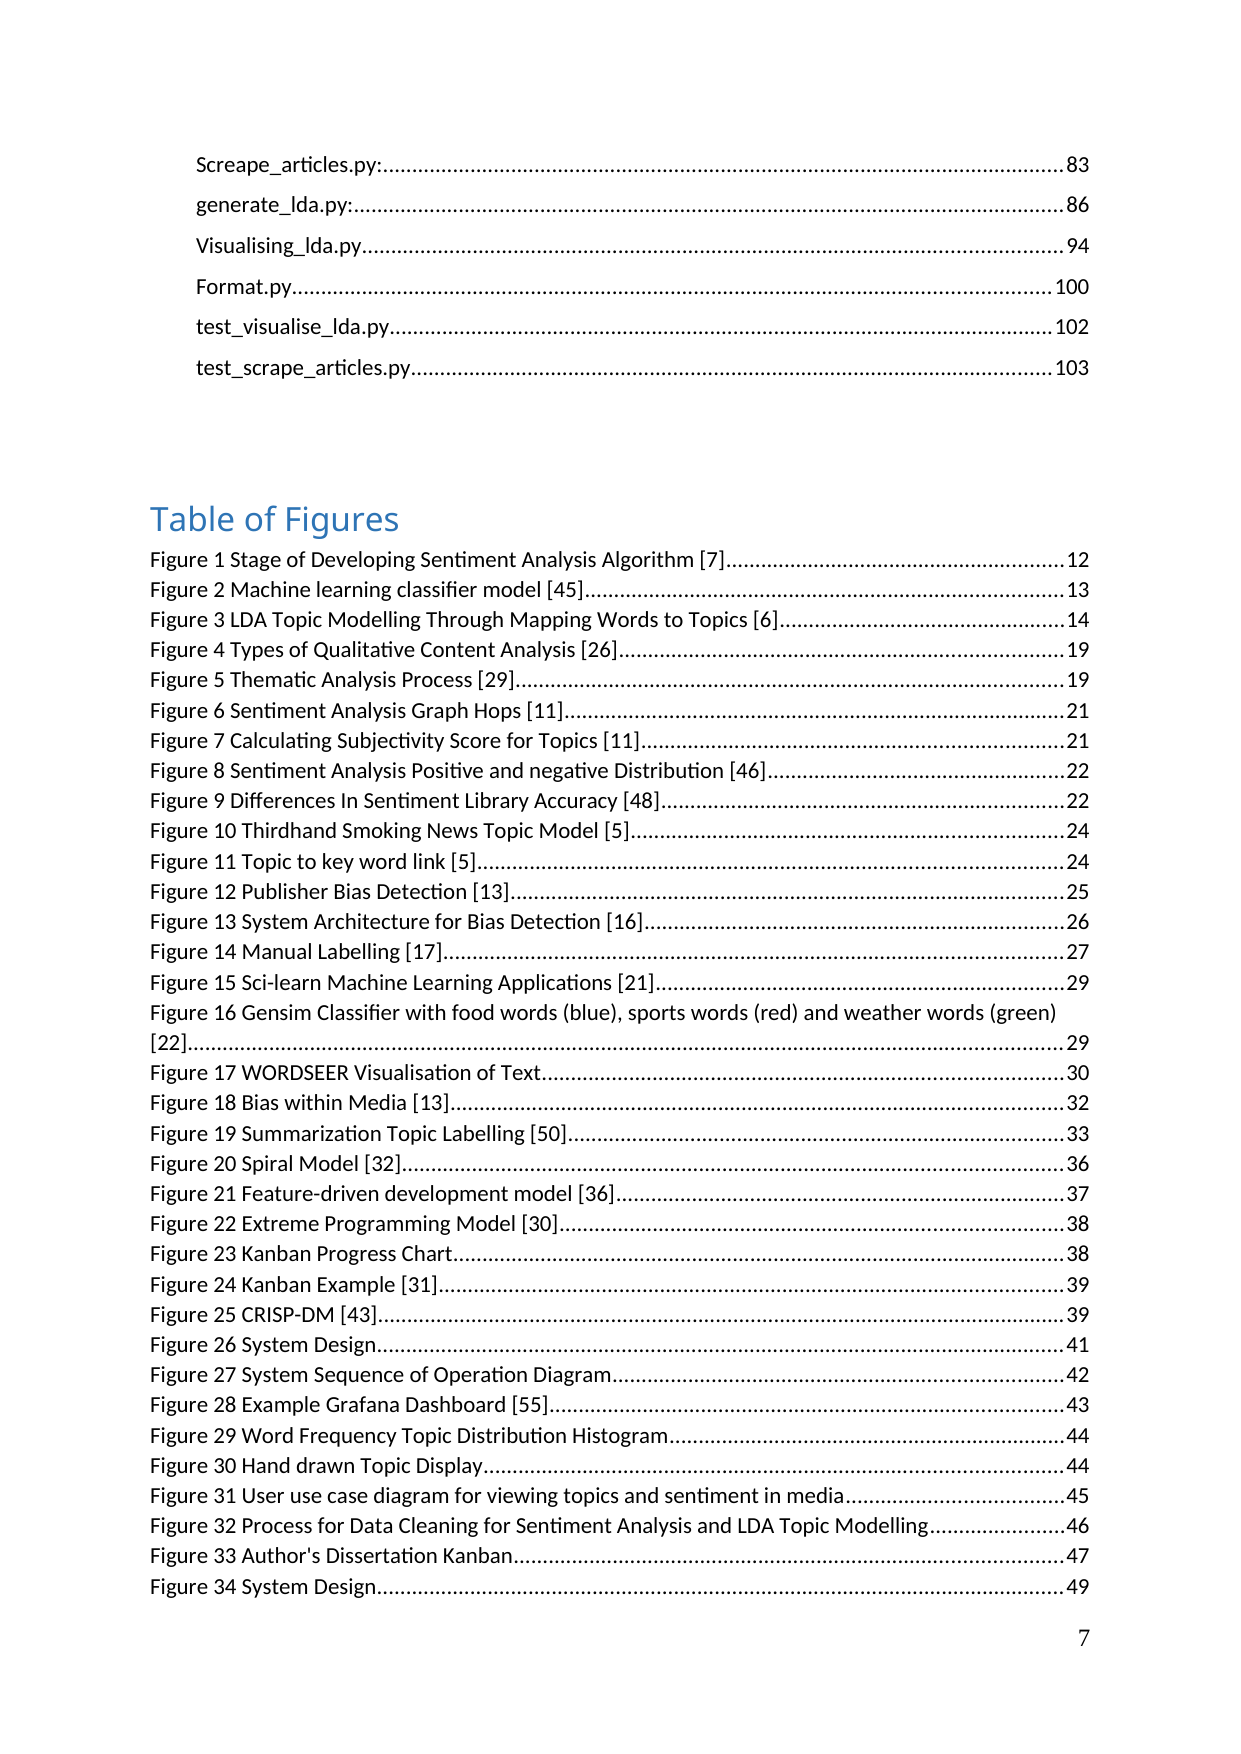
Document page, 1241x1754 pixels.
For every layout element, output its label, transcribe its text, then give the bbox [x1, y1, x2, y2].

text Figure 7 Calculating Subjectivity Score for Topics [11] 21 [150, 726, 1090, 754]
text Figure 8 Sentiment Analysis Positive and negative Distribution [46] 22 [150, 756, 1090, 784]
text Figure 9 Differences In Sentiment Library Accuracy [48] 22 [150, 786, 1090, 814]
text Figure 17 WORDSEER Visualisation of Text 30 [150, 1058, 1090, 1086]
text Figure 12 Publisher Bias Detection [13] 25 [150, 877, 1090, 905]
text Figure 34 System Design 49 [150, 1572, 1090, 1600]
text Figure 3 LDA Topic Modelling Through Mapping Words to Topics [6] 14 [150, 605, 1090, 633]
text Figure 16 Gensim Classifier with food words (blue), sports words (red) and weather words (green) [22] 29 [150, 998, 1090, 1056]
text Figure 21 Feature-driven development model [36] 37 [150, 1179, 1090, 1207]
text Figure 32 Process for Data Cleaning for Sentiment Analysis and LDA Topic Modelling 46 [150, 1511, 1090, 1539]
text Figure 28 Example Grafana Dashboard [55] 43 [150, 1391, 1090, 1419]
text Figure 25 CRISP-DM [43] 39 [150, 1300, 1090, 1328]
text Figure 31 User use case diagram for viewing topics and sentiment in media 45 [150, 1481, 1090, 1509]
text Figure 1 Stage of Developing Sentiment Analysis Algorithm [7] 12 [150, 545, 1090, 573]
text Figure 14 Manual Labelling [17] 27 [150, 937, 1090, 966]
text Figure 15 Sci-learn Machine Learning Applications [21] 29 [150, 968, 1090, 996]
text Figure 11 Topic to key word link [5] 24 [150, 847, 1090, 875]
text Figure 4 Types of Qualitative Content Analysis [26] 19 [150, 635, 1090, 663]
subtitle Table of Figures [150, 496, 1090, 541]
text Figure 6 Sentiment Analysis Graph Hops [11] 21 [150, 696, 1090, 724]
text Figure 30 Hand drawn Topic Display 44 [150, 1451, 1090, 1479]
text Figure 13 System Architecture for Bias Detection [16] 26 [150, 907, 1090, 935]
text Figure 24 Kanban Example [31] 39 [150, 1270, 1090, 1298]
text Figure 2 Machine learning classifier model [45] 13 [150, 575, 1090, 603]
text Figure 33 Author's Dissertation Kanban 47 [150, 1542, 1090, 1570]
text Figure 22 Extreme Programming Model [30] 38 [150, 1209, 1090, 1237]
text Figure 19 Summarization Topic Labelling [50] 33 [150, 1119, 1090, 1147]
text Figure 29 Word Frequency Topic Distribution Histogram 44 [150, 1421, 1090, 1449]
text Figure 18 Bias within Media [13] 32 [150, 1088, 1090, 1117]
text Figure 5 Thematic Analysis Process [29] 19 [150, 666, 1090, 694]
text Figure 27 System Sequence of Operation Diagram 42 [150, 1360, 1090, 1388]
text Figure 20 Spiral Model [32] 36 [150, 1149, 1090, 1177]
text Figure 23 Kanban Progress Chart 38 [150, 1239, 1090, 1268]
text Figure 10 Thirdhand Smoking News Topic Model [5] 24 [150, 817, 1090, 845]
text Figure 26 System Design 41 [150, 1330, 1090, 1358]
